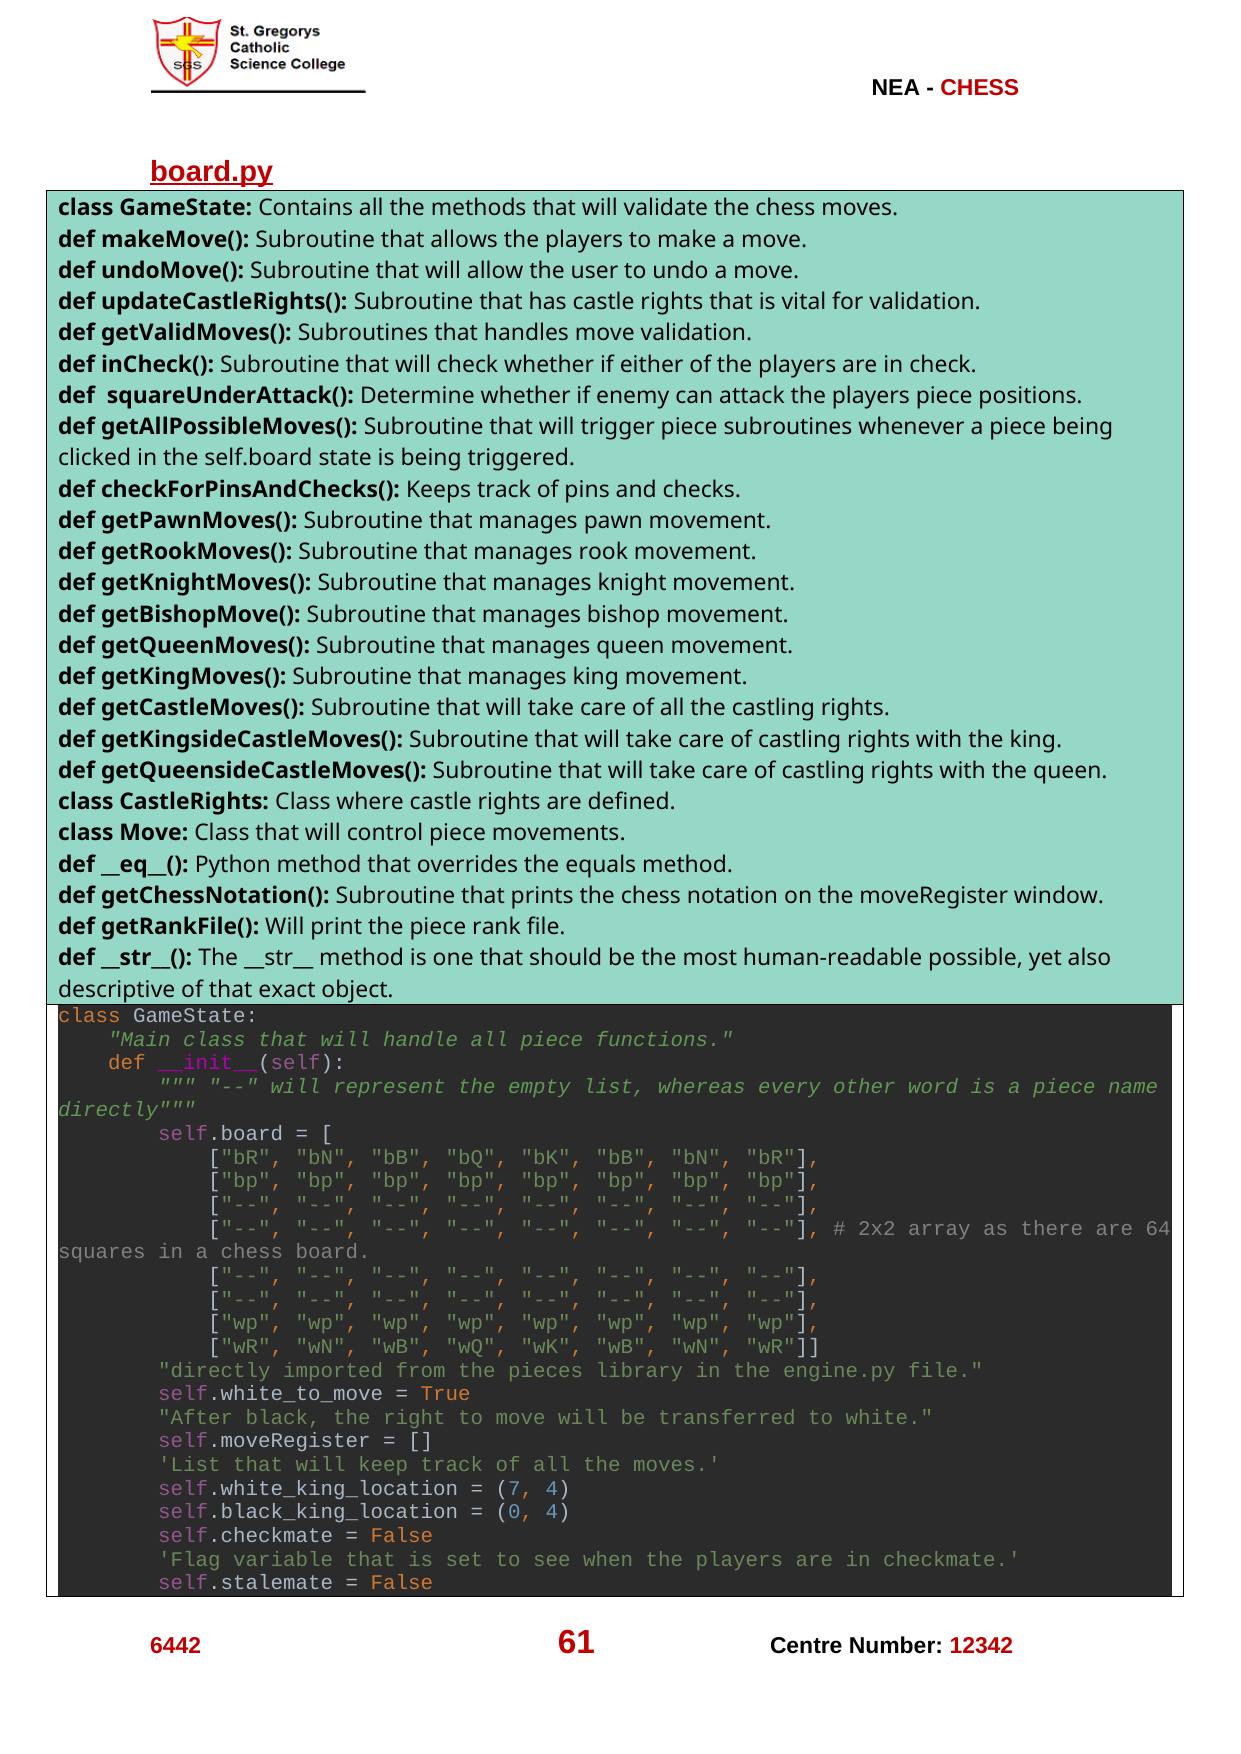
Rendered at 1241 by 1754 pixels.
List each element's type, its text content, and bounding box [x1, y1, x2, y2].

table_header class GameState: Contains all the methods that will validate the chess moves. def makeMove(): Subroutine that allows the players to make a move. def undoMove(): Subroutine that will allow the user to undo a move. def updateCastleRights(): Subroutine that has castle rights that is vital for validation. def getValidMoves(): Subroutines that handles move validation. def inCheck(): Subroutine that will check whether if either of the players are in check. def squareUnderAttack(): Determine whether if enemy can attack the players piece positions. def getAllPossibleMoves(): Subroutine that will trigger piece subroutines whenever a piece being clicked in the self.board state is being triggered. def checkForPinsAndChecks(): Keeps track of pins and checks. def getPawnMoves(): Subroutine that manages pawn movement. def getRookMoves(): Subroutine that manages rook movement. def getKnightMoves(): Subroutine that manages knight movement. def getBishopMove(): Subroutine that manages bishop movement. def getQueenMoves(): Subroutine that manages queen movement. def getKingMoves(): Subroutine that manages king movement. def getCastleMoves(): Subroutine that will take care of all the castling rights. def getKingsideCastleMoves(): Subroutine that will take care of castling rights with the king. def getQueensideCastleMoves(): Subroutine that will take care of castling rights with the queen. class CastleRights: Class where castle rights are defined. class Move: Class that will control piece movements. def __eq__(): Python method that overrides the equals method. def getChessNotation(): Subroutine that prints the chess notation on the moveRegister window. def getRankFile(): Will print the piece rank file. def __str__(): The __str__ method is one that should be the most human-readable possible, yet also descriptive of that exact object. [47, 191, 1183, 1004]
picture [151, 17, 369, 96]
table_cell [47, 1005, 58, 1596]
subtitle board.py [150, 154, 1090, 188]
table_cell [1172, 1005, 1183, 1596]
